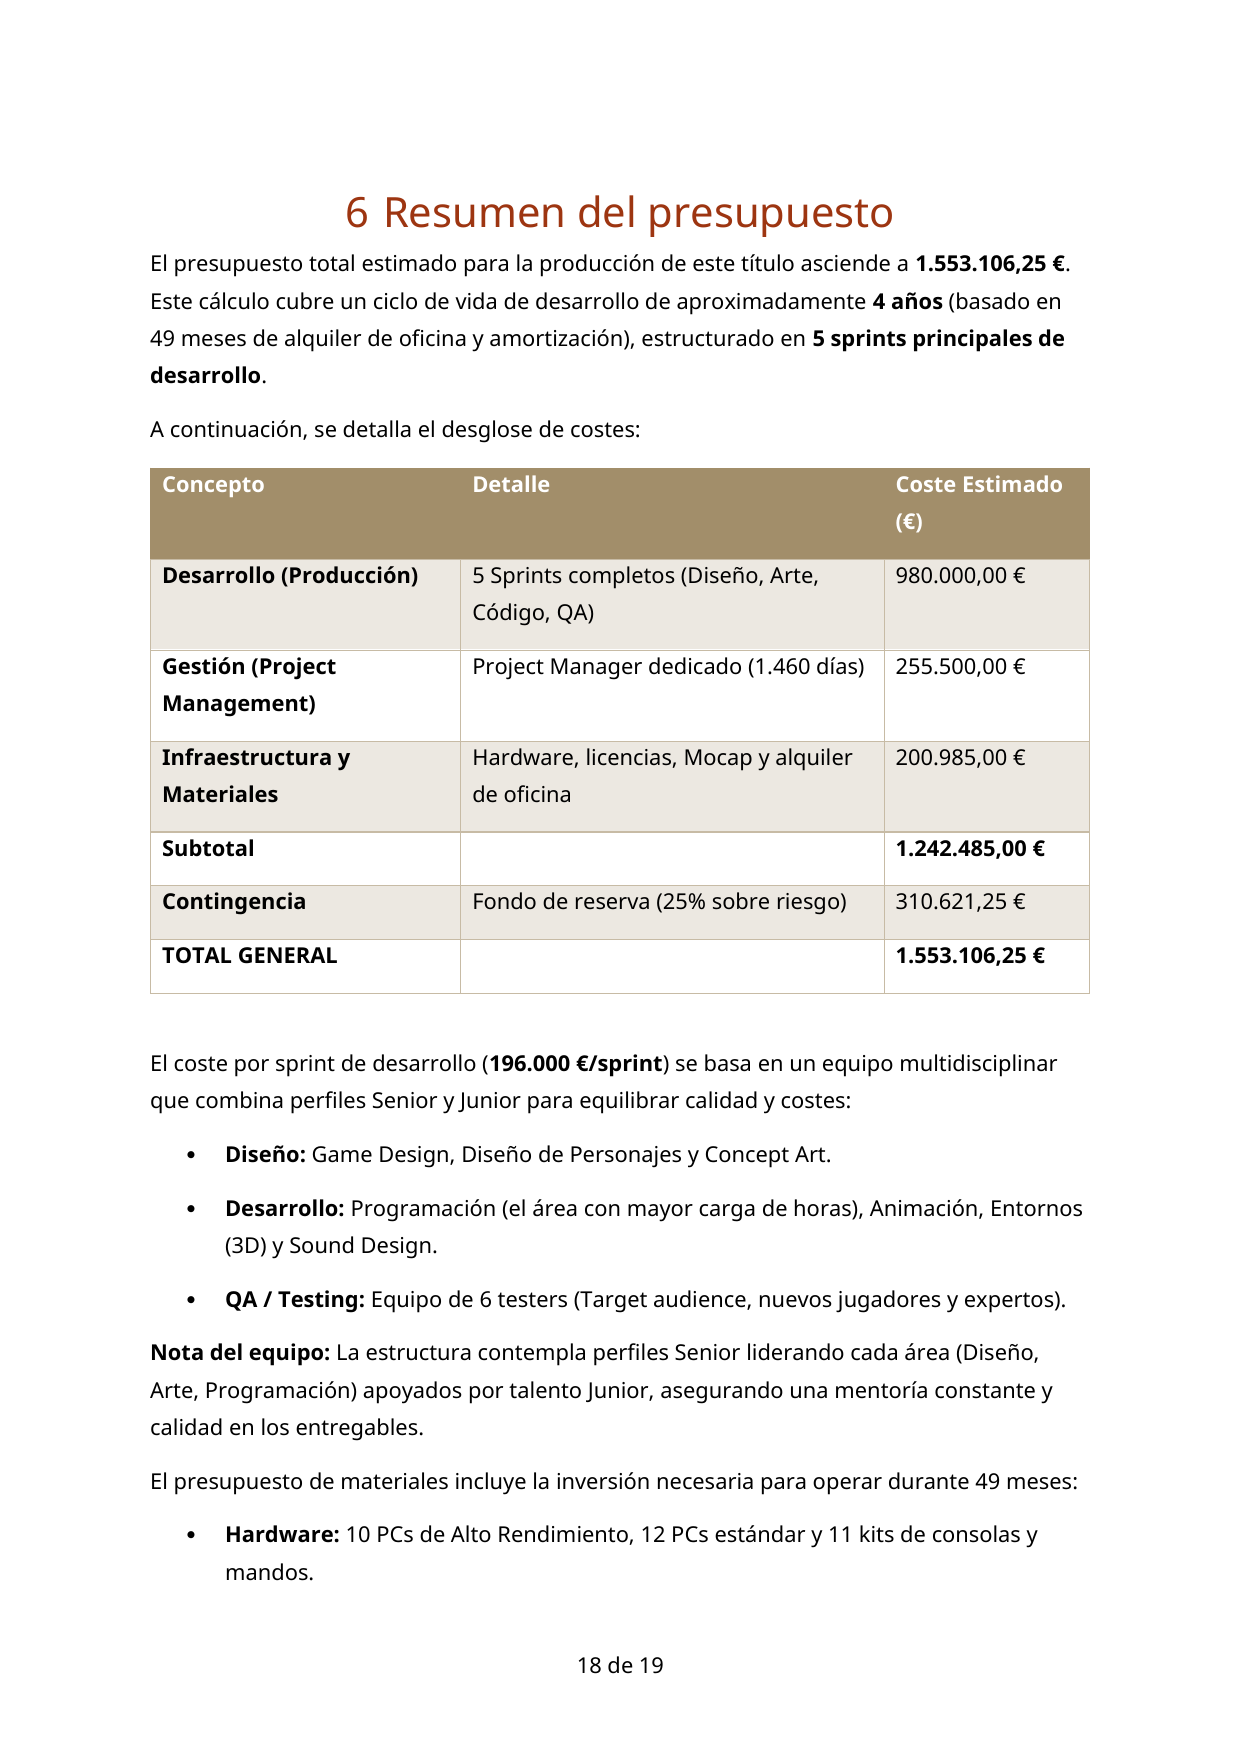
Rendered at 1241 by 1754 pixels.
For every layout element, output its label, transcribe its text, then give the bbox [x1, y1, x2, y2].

table_cell 5 Sprints completos (Diseño, Arte, Código, QA) [461, 560, 884, 649]
list Hardware: 10 PCs de Alto Rendimiento, 12 PCs estándar y 11 kits de consolas y mandos. [187, 1519, 1090, 1586]
table_header Concepto [151, 469, 460, 559]
table_cell 255.500,00 € [885, 651, 1089, 741]
table_cell 980.000,00 € [885, 560, 1089, 649]
table_cell [461, 940, 884, 993]
text A continuación, se detalla el desglose de costes: [150, 414, 1090, 444]
table_cell Contingencia [151, 886, 460, 939]
table_cell 1.242.485,00 € [885, 833, 1089, 885]
table_cell Project Manager dedicado (1.460 días) [461, 651, 884, 741]
text El presupuesto total estimado para la producción de este título asciende a 1.553.106,25 €. Este cálculo cubre un ciclo de vida de desarrollo de aproximadamente 4 años (basado en 49 meses de alquiler de oficina y amortización), estructurado en 5 sprints principales de desarrollo. [150, 248, 1090, 390]
list Desarrollo: Programación (el área con mayor carga de horas), Animación, Entornos (3D) y Sound Design. [187, 1192, 1090, 1259]
table_cell Hardware, licencias, Mocap y alquiler de oficina [461, 742, 884, 831]
text El presupuesto de materiales incluye la inversión necesaria para operar durante 49 meses: [150, 1466, 1090, 1495]
table_cell 1.553.106,25 € [885, 940, 1089, 993]
table_cell 200.985,00 € [885, 742, 1089, 831]
table_header Detalle [461, 469, 884, 559]
table_cell Fondo de reserva (25% sobre riesgo) [461, 886, 884, 939]
text El coste por sprint de desarrollo (196.000 €/sprint) se basa en un equipo multidisciplinar que combina perfiles Senior y Junior para equilibrar calidad y costes: [150, 1048, 1090, 1114]
table_header Coste Estimado (€) [885, 469, 1089, 559]
list QA / Testing: Equipo de 6 testers (Target audience, nuevos jugadores y expertos). [187, 1283, 1090, 1313]
table_cell TOTAL GENERAL [151, 940, 460, 993]
subtitle Resumen del presupuesto [150, 183, 1090, 240]
text Nota del equipo: La estructura contempla perfiles Senior liderando cada área (Diseño, Arte, Programación) apoyados por talento Junior, asegurando una mentoría constante y calidad en los entregables. [150, 1337, 1090, 1442]
table_cell Infraestructura y Materiales [151, 742, 460, 831]
table_cell Desarrollo (Producción) [151, 560, 460, 649]
list Diseño: Game Design, Diseño de Personajes y Concept Art. [187, 1139, 1090, 1168]
table_cell Subtotal [151, 833, 460, 885]
table_cell 310.621,25 € [885, 886, 1089, 939]
table_cell Gestión (Project Management) [151, 651, 460, 741]
table_cell [461, 833, 884, 885]
